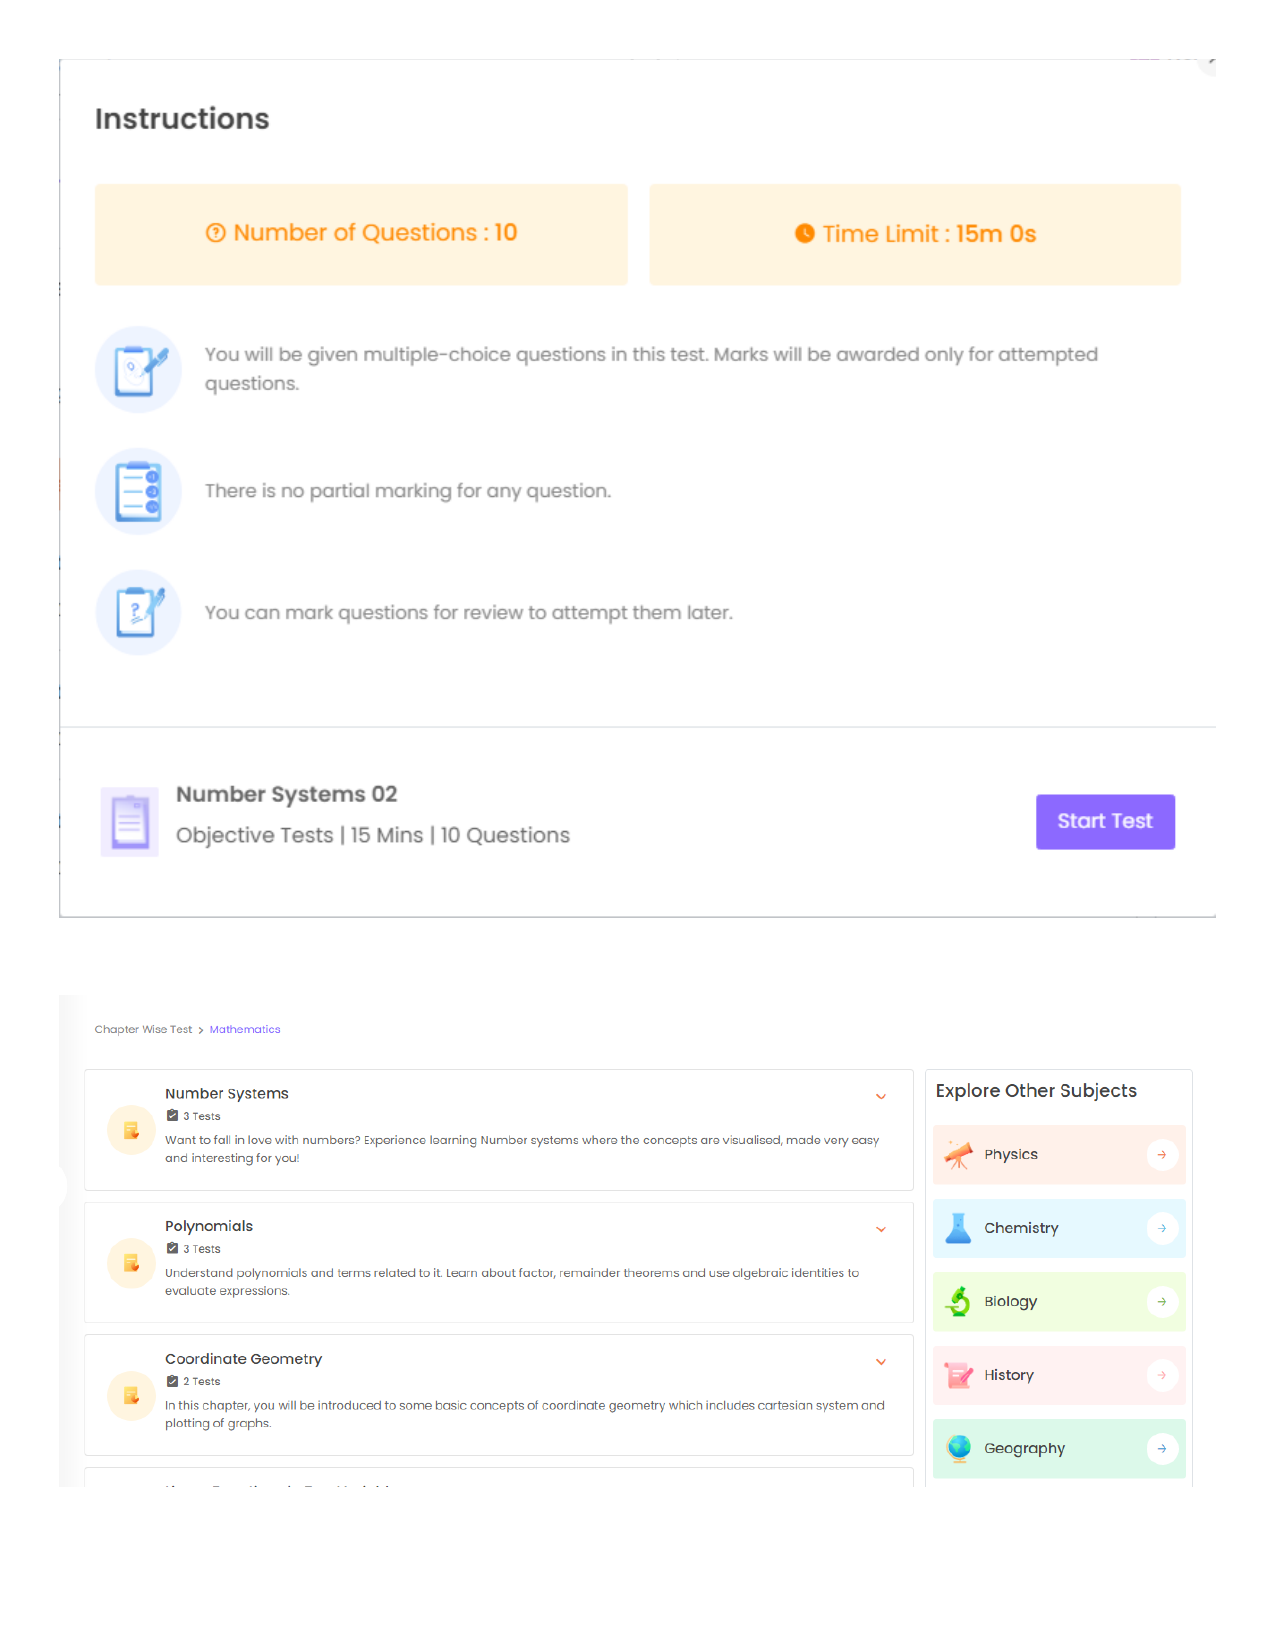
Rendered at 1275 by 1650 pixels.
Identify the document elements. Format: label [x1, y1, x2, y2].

picture [59, 59, 1216, 918]
picture [59, 995, 1216, 1487]
